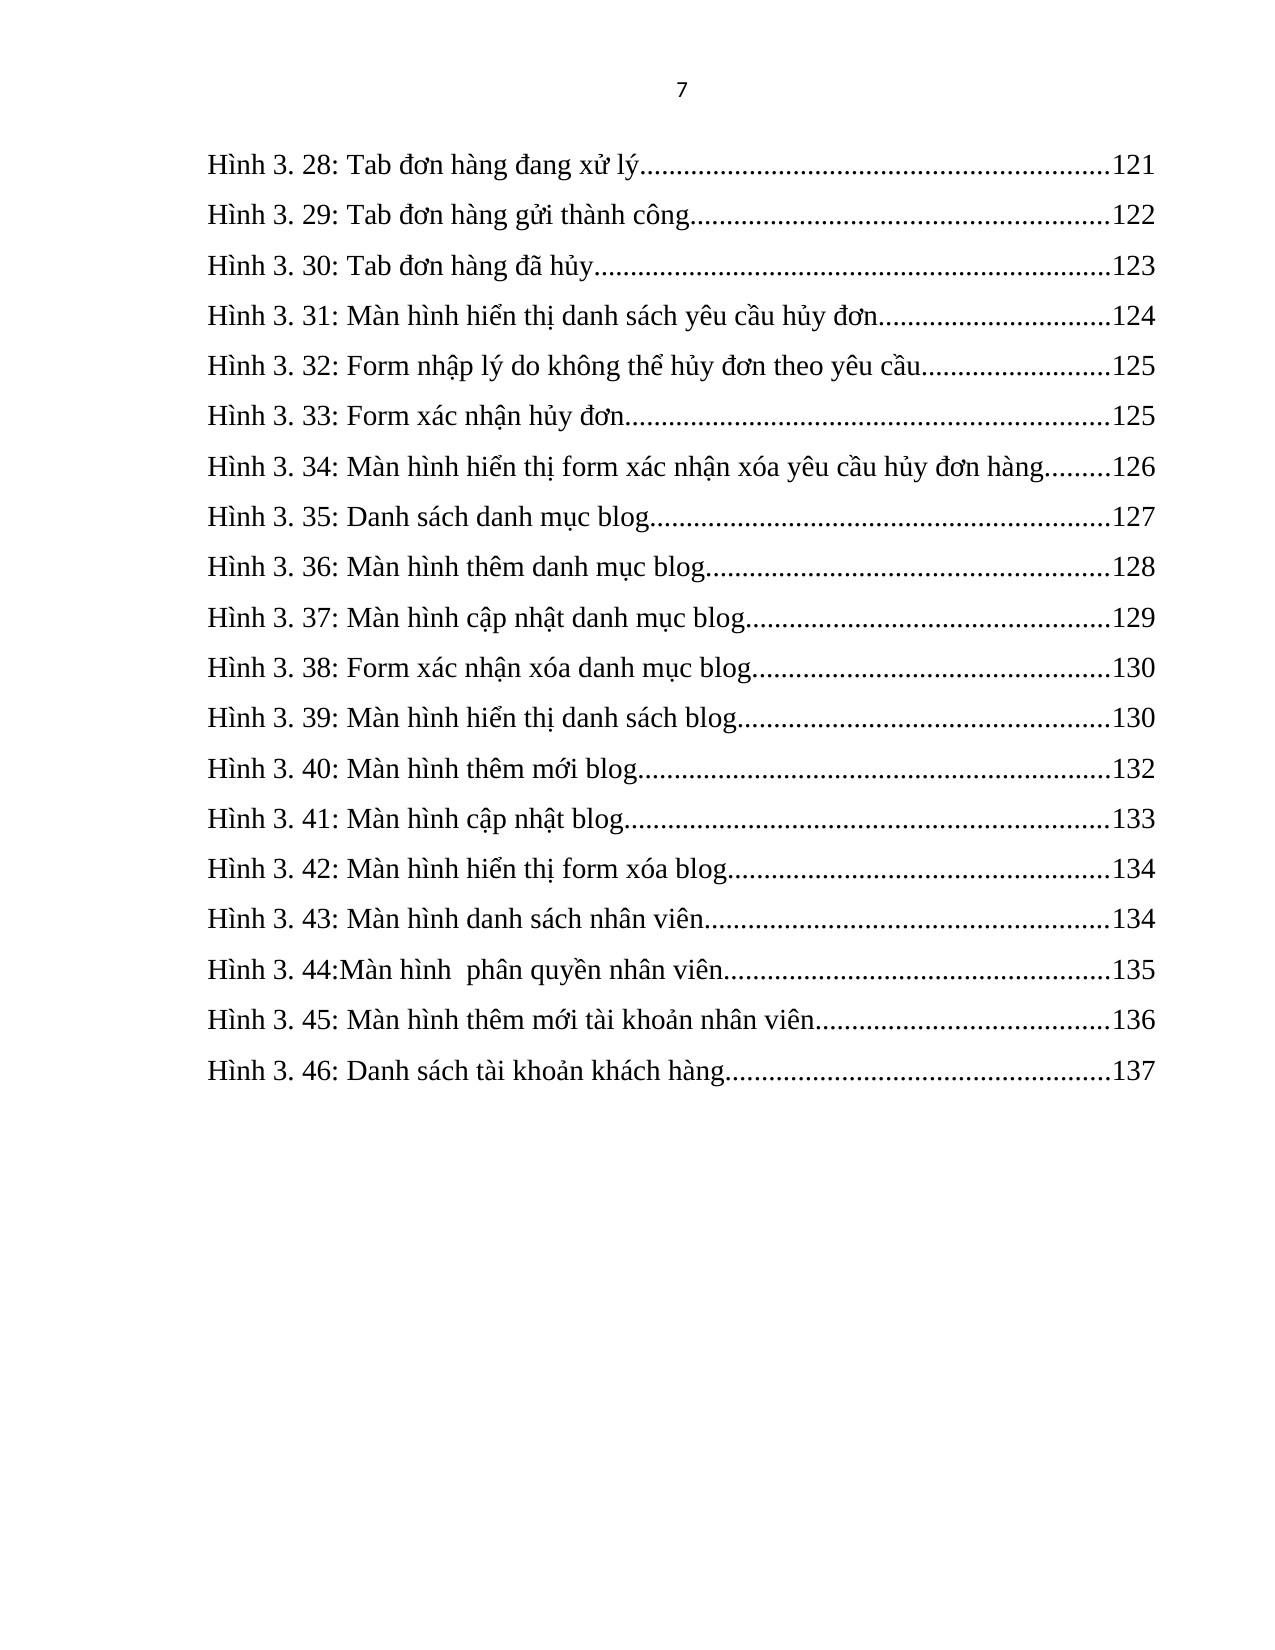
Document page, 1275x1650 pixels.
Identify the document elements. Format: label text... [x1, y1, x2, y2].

text Hình 3. 28: Tab đơn hàng đang xử lý 121 [207, 147, 1156, 181]
text Hình 3. 39: Màn hình hiển thị danh sách blog 130 [207, 700, 1156, 734]
text Hình 3. 44:Màn hình phân quyền nhân viên 135 [207, 952, 1156, 986]
text Hình 3. 34: Màn hình hiển thị form xác nhận xóa yêu cầu hủy đơn hàng 126 [207, 449, 1156, 482]
text Hình 3. 38: Form xác nhận xóa danh mục blog 130 [207, 650, 1156, 684]
text Hình 3. 29: Tab đơn hàng gửi thành công 122 [207, 197, 1156, 231]
text Hình 3. 32: Form nhập lý do không thể hủy đơn theo yêu cầu 125 [207, 348, 1156, 382]
text Hình 3. 42: Màn hình hiển thị form xóa blog 134 [207, 851, 1156, 885]
text Hình 3. 36: Màn hình thêm danh mục blog 128 [207, 549, 1156, 583]
text Hình 3. 45: Màn hình thêm mới tài khoản nhân viên 136 [207, 1002, 1156, 1036]
text Hình 3. 41: Màn hình cập nhật blog 133 [207, 801, 1156, 834]
text Hình 3. 31: Màn hình hiển thị danh sách yêu cầu hủy đơn 124 [207, 298, 1156, 331]
text Hình 3. 37: Màn hình cập nhật danh mục blog 129 [207, 600, 1156, 633]
text Hình 3. 40: Màn hình thêm mới blog 132 [207, 751, 1156, 784]
text Hình 3. 33: Form xác nhận hủy đơn 125 [207, 398, 1156, 432]
text Hình 3. 30: Tab đơn hàng đã hủy 123 [207, 248, 1156, 281]
text Hình 3. 43: Màn hình danh sách nhân viên 134 [207, 902, 1156, 935]
text Hình 3. 35: Danh sách danh mục blog 127 [207, 499, 1156, 533]
text Hình 3. 46: Danh sách tài khoản khách hàng 137 [207, 1053, 1156, 1086]
